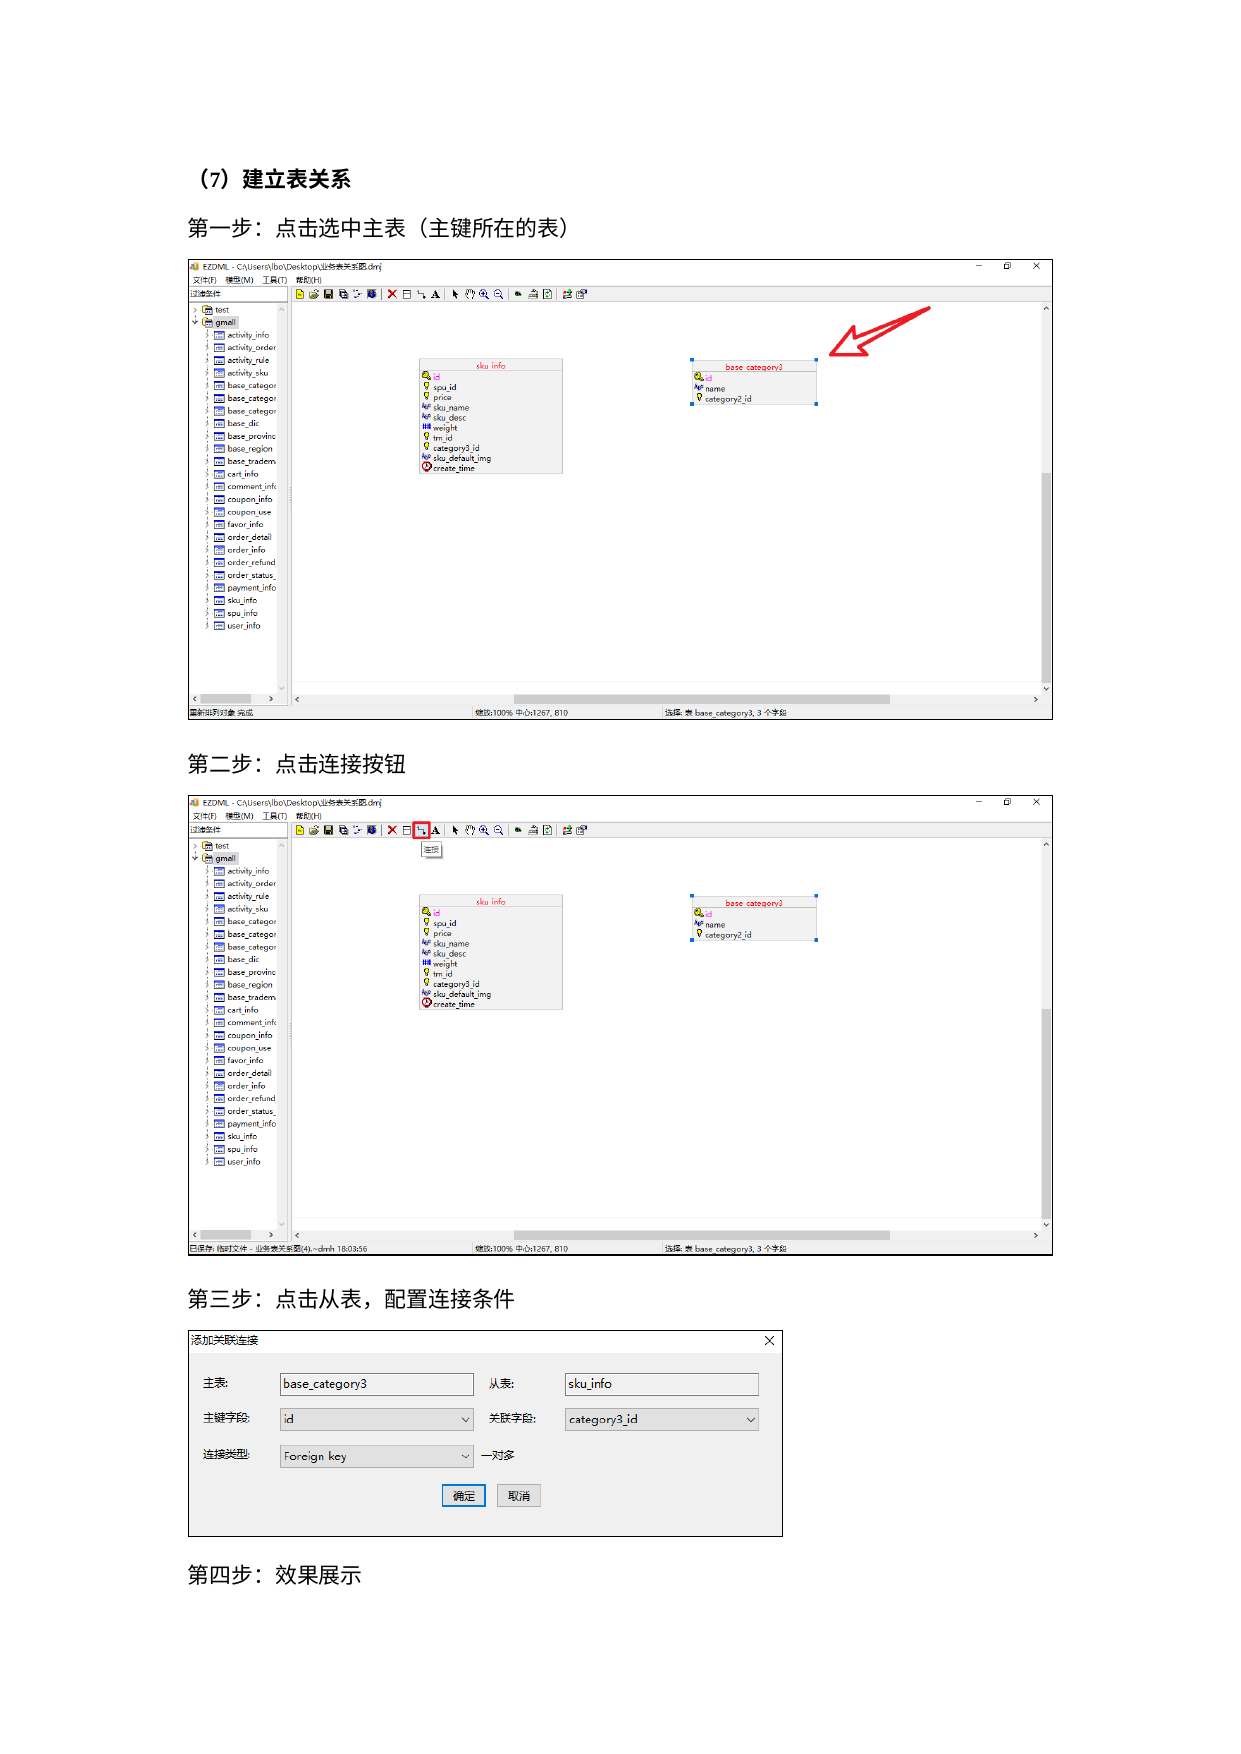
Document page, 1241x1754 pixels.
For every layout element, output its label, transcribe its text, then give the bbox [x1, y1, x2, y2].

text 第四步：效果展示 [187, 1558, 1053, 1590]
text （7）建立表关系 [187, 162, 1053, 194]
text 第三步：点击从表，配置连接条件 [187, 1282, 1053, 1314]
picture [189, 1331, 782, 1536]
text 第二步：点击连接按钮 [187, 746, 1053, 779]
text 第一步：点击选中主表（主键所在的表） [187, 210, 1053, 243]
picture [189, 796, 1052, 1254]
picture [189, 260, 1052, 719]
